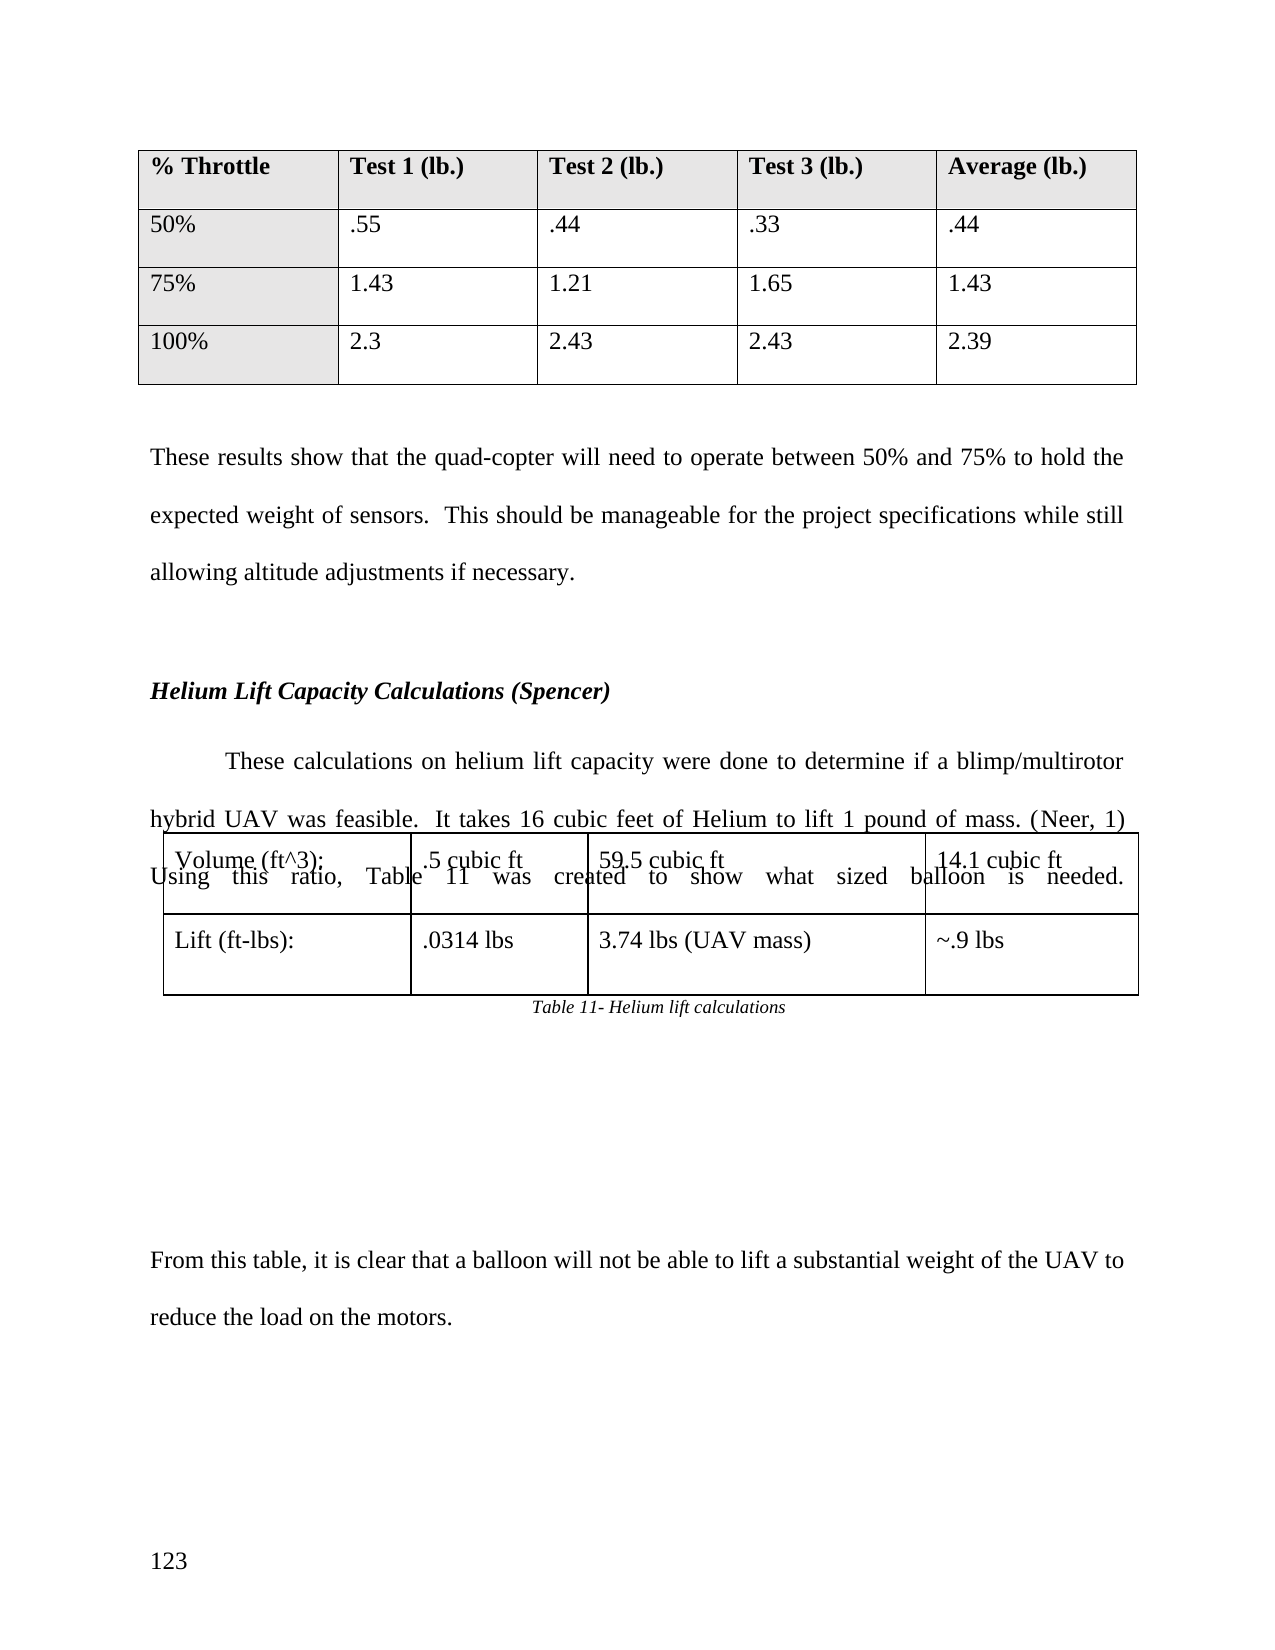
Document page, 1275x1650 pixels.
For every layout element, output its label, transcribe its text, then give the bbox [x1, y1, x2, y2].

text From this table, it is clear that a balloon will not be able to lift a substantial weight of the UAV to reduce the load on the motors. [150, 1245, 1125, 1331]
table_cell .55 [339, 210, 537, 267]
table_cell 2.43 [538, 326, 737, 384]
table_cell 1.43 [937, 268, 1136, 325]
table_cell 2.3 [339, 326, 537, 384]
table_header Test 3 (lb.) [738, 151, 936, 208]
text These results show that the quad-copter will need to operate between 50% and 75% to hold the expected weight of sensors. This should be manageable for the project specifications while still allowing altitude adjustments if necessary. [150, 442, 1125, 586]
table_cell .44 [937, 210, 1136, 267]
table_cell 1.43 [339, 268, 537, 325]
table_header Test 1 (lb.) [339, 151, 537, 208]
table_cell 1.21 [538, 268, 737, 325]
table_cell 50% [139, 210, 338, 267]
table_cell 100% [139, 326, 338, 384]
table_cell 1.65 [738, 268, 936, 325]
table_cell .33 [738, 210, 936, 267]
table_cell 75% [139, 268, 338, 325]
table_header Average (lb.) [937, 151, 1136, 208]
table_cell 2.39 [937, 326, 1136, 384]
table_header % Throttle [139, 151, 338, 208]
table_cell .44 [538, 210, 737, 267]
table_cell 2.43 [738, 326, 936, 384]
subtitle Helium Lift Capacity Calculations (Spencer) [150, 676, 1125, 705]
table_header Test 2 (lb.) [538, 151, 737, 208]
